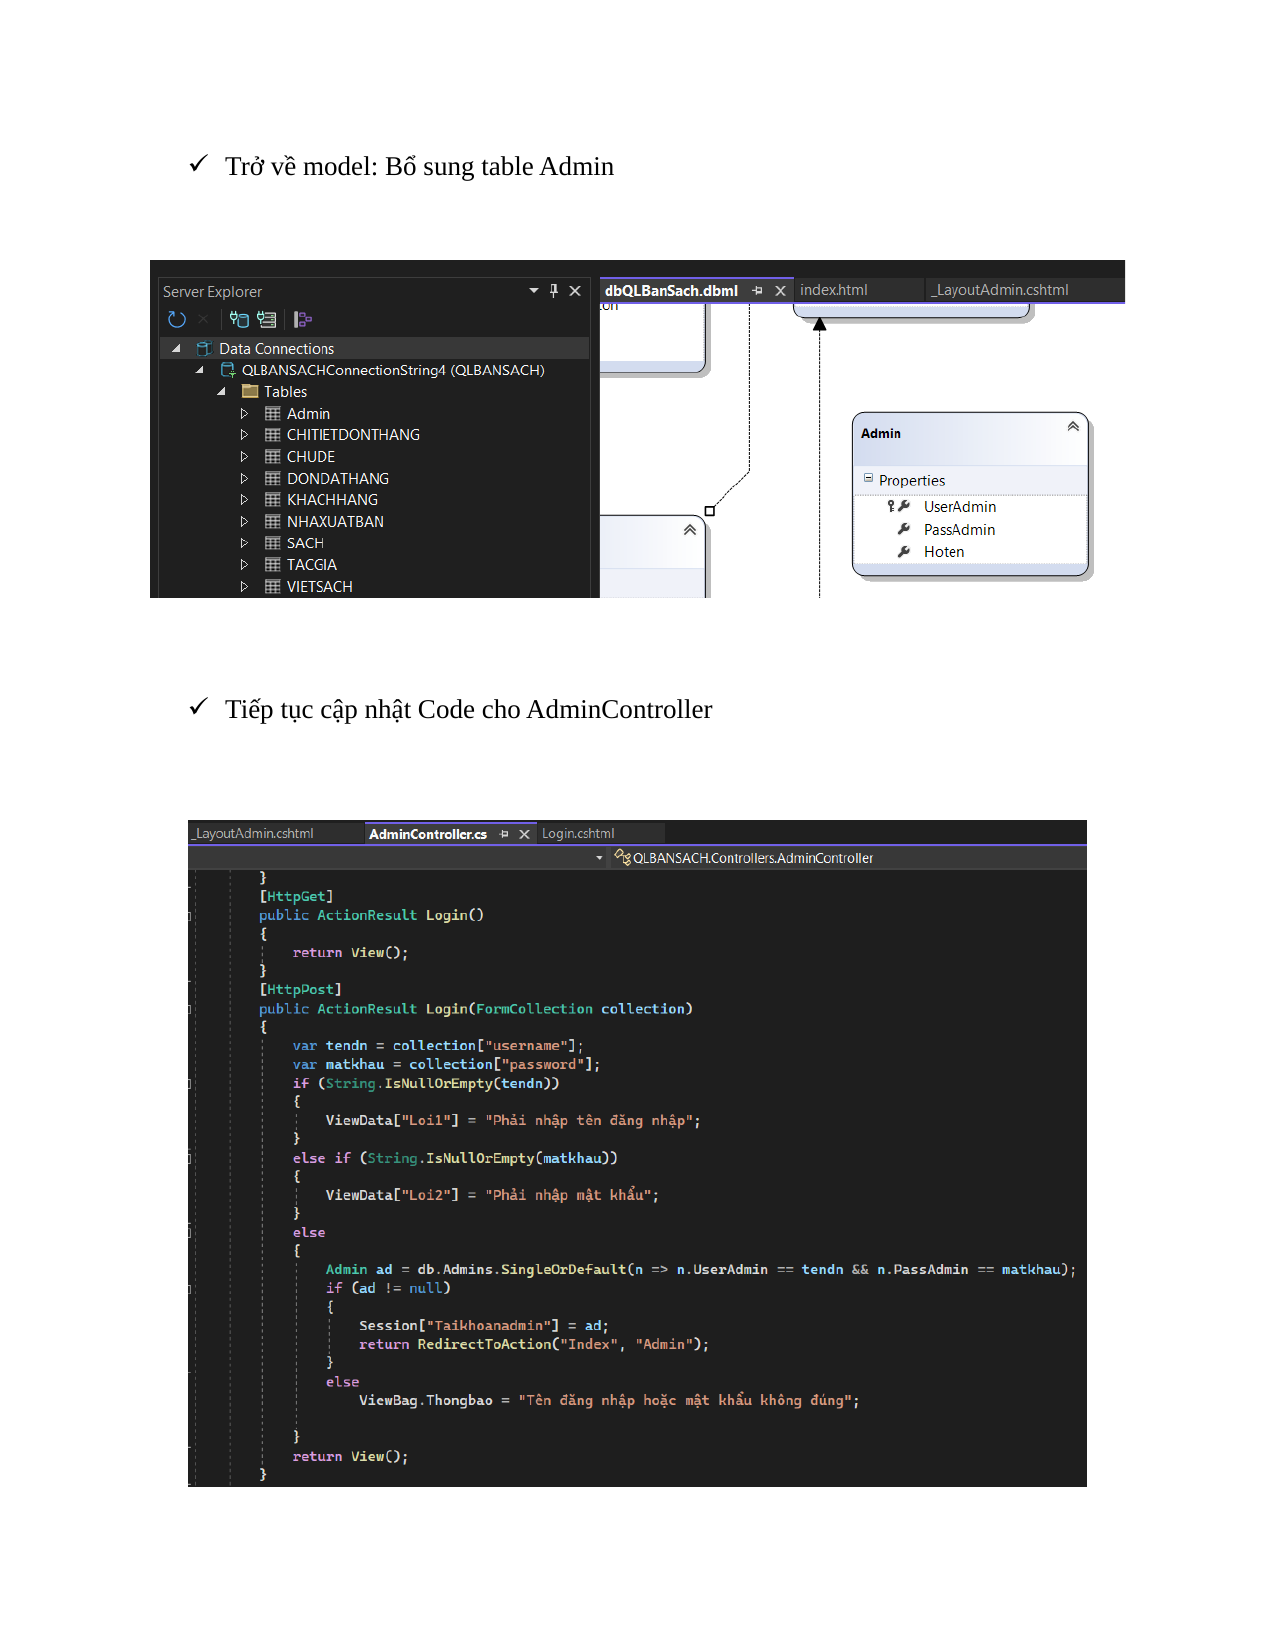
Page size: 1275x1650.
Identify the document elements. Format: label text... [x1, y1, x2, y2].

picture [188, 820, 1087, 1487]
list Tiếp tục cập nhật Code cho AdminController [187, 693, 1125, 725]
picture [150, 260, 1125, 598]
list Trở về model: Bổ sung table Admin [187, 150, 1125, 181]
